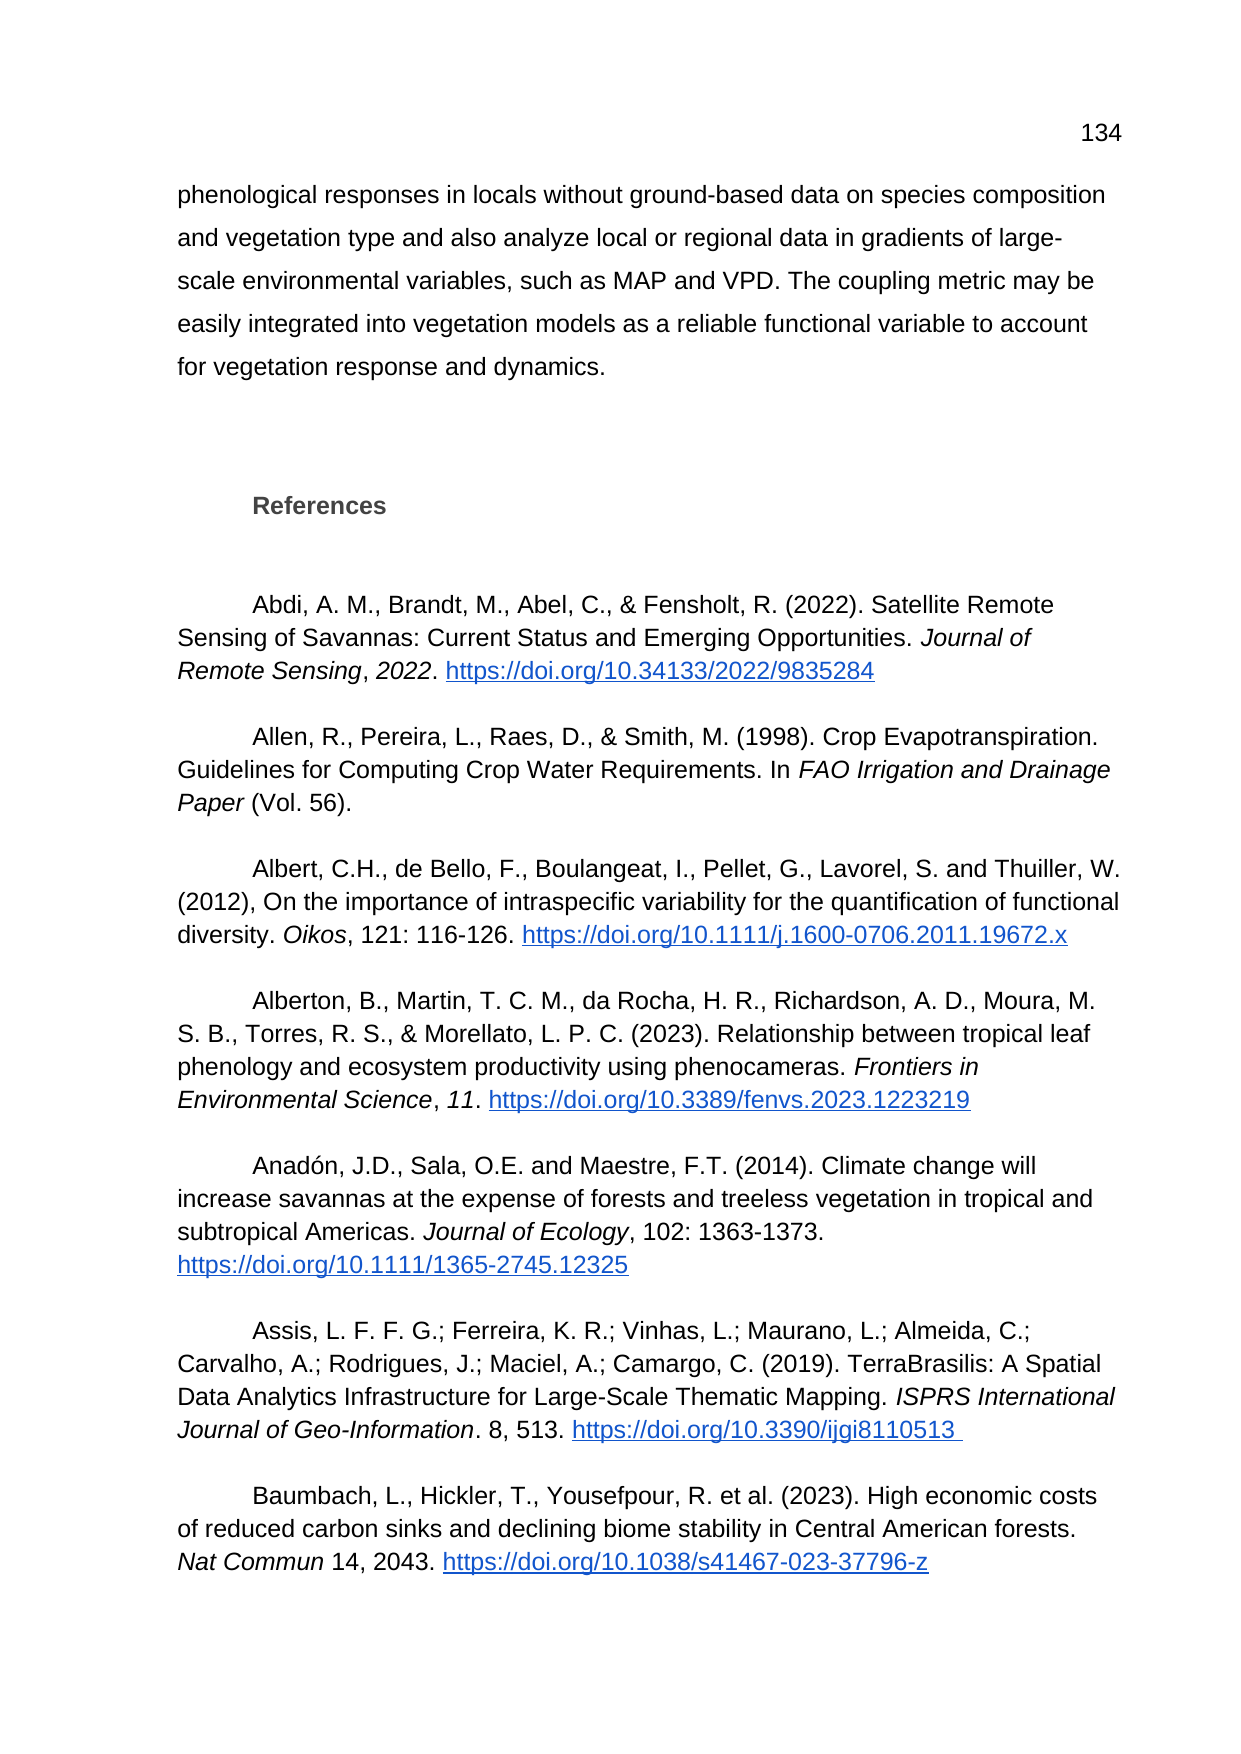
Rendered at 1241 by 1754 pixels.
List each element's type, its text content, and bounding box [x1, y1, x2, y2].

text Alberton, B., Martin, T. C. M., da Rocha, H. R., Richardson, A. D., Moura, M. S. B., Torres, R. S., & Morellato, L. P. C. (2023). Relationship between tropical leaf phenology and ecosystem productivity using phenocameras. Frontiers in Environmental Science, 11. https://doi.org/10.3389/fenvs.2023.1223219 [177, 986, 1122, 1114]
text Anadón, J.D., Sala, O.E. and Maestre, F.T. (2014). Climate change will increase savannas at the expense of forests and treeless vegetation in tropical and subtropical Americas. Journal of Ecology, 102: 1363-1373. https://doi.org/10.1111/1365-2745.12325 [177, 1151, 1122, 1279]
text Assis, L. F. F. G.; Ferreira, K. R.; Vinhas, L.; Maurano, L.; Almeida, C.; Carvalho, A.; Rodrigues, J.; Maciel, A.; Camargo, C. (2019). TerraBrasilis: A Spatial Data Analytics Infrastructure for Large-Scale Thematic Mapping. ISPRS International Journal of Geo-Information. 8, 513. https://doi.org/10.3390/ijgi8110513 [177, 1316, 1122, 1444]
text Allen, R., Pereira, L., Raes, D., & Smith, M. (1998). Crop Evapotranspiration. Guidelines for Computing Crop Water Requirements. In FAO Irrigation and Drainage Paper (Vol. 56). [177, 722, 1122, 817]
text Baumbach, L., Hickler, T., Yousefpour, R. et al. (2023). High economic costs of reduced carbon sinks and declining biome stability in Central American forests. Nat Commun 14, 2043. https://doi.org/10.1038/s41467-023-37796-z [177, 1481, 1122, 1576]
text Abdi, A. M., Brandt, M., Abel, C., & Fensholt, R. (2022). Satellite Remote Sensing of Savannas: Current Status and Emerging Opportunities. Journal of Remote Sensing, 2022. https://doi.org/10.34133/2022/9835284 [177, 590, 1122, 684]
subtitle References [177, 491, 1122, 519]
text Albert, C.H., de Bello, F., Boulangeat, I., Pellet, G., Lavorel, S. and Thuiller, W. (2012), On the importance of intraspecific variability for the quantification of functional diversity. Oikos, 121: 116-126. https://doi.org/10.1111/j.1600-0706.2011.19672.x [177, 854, 1122, 949]
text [177, 180, 1122, 381]
